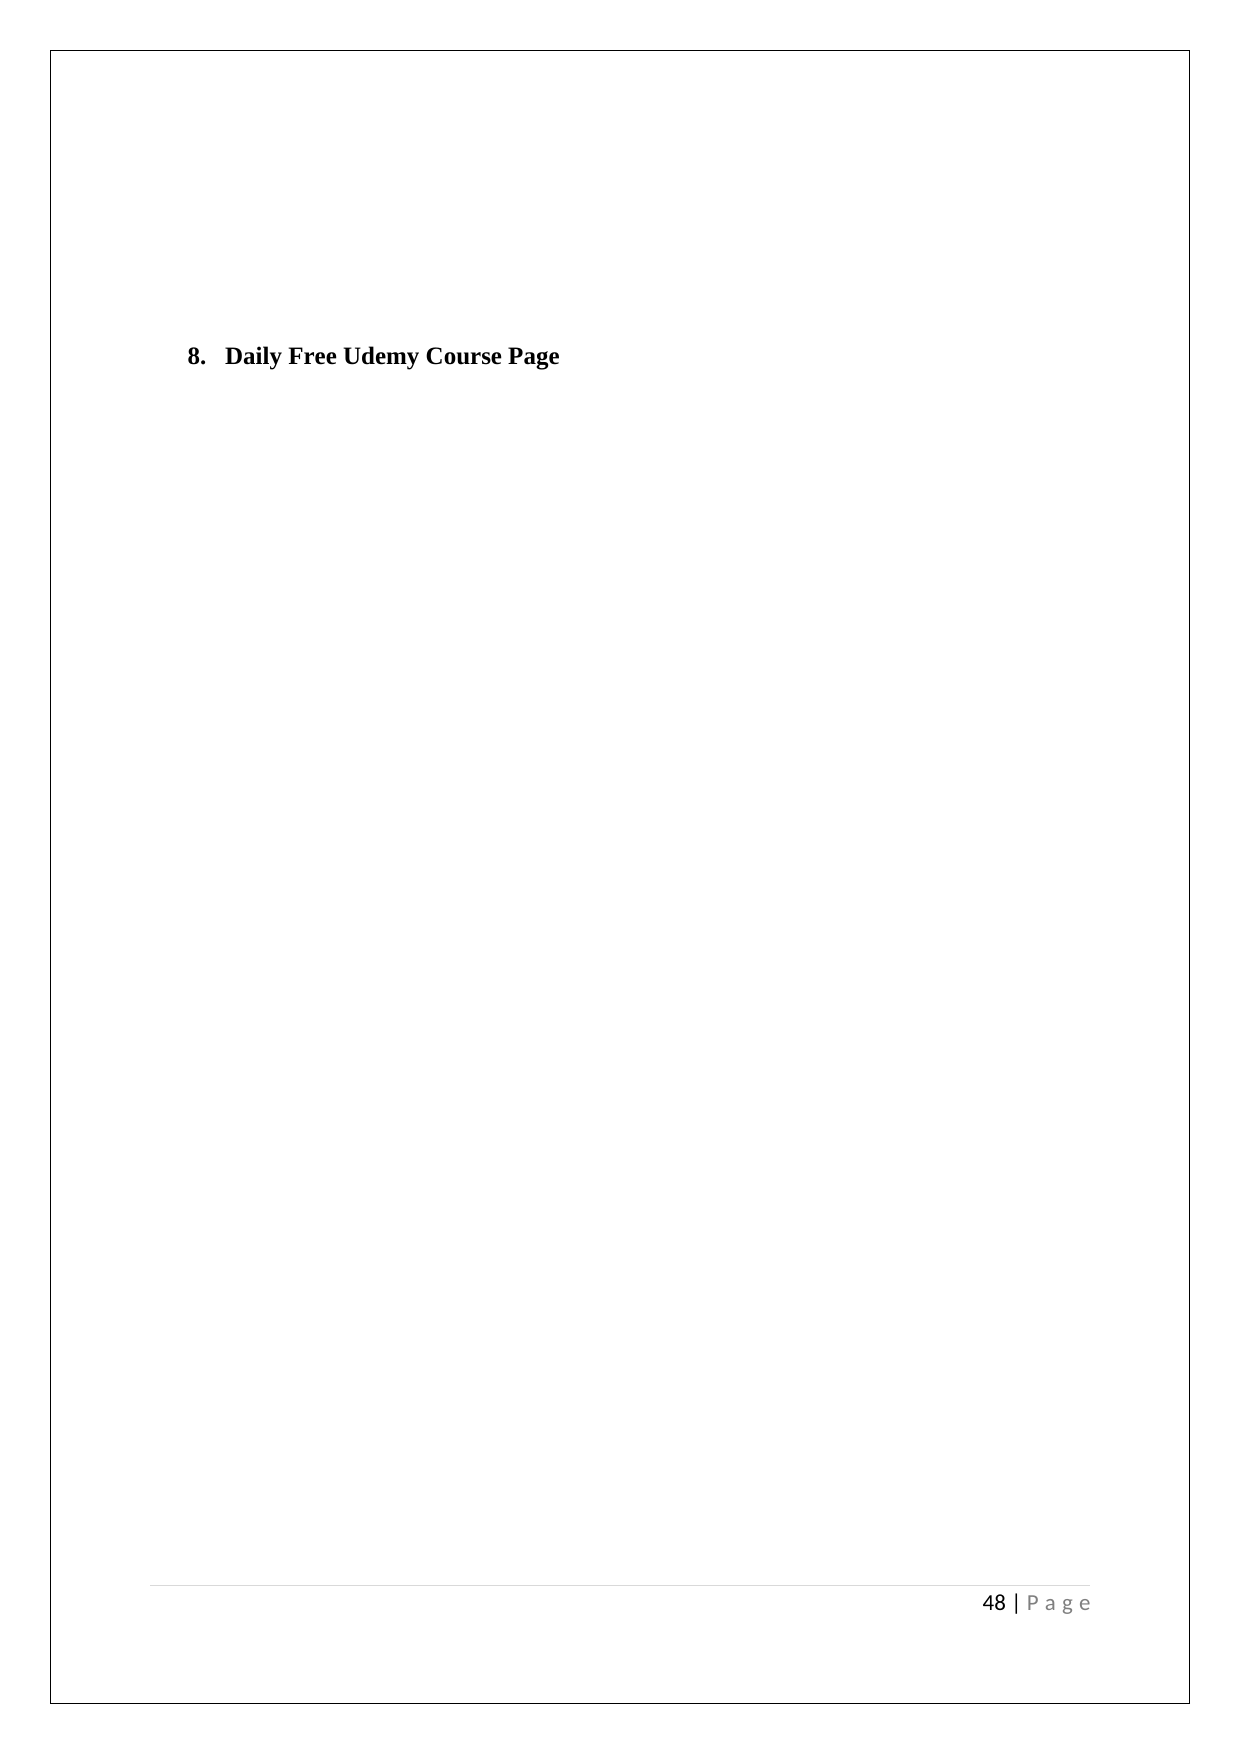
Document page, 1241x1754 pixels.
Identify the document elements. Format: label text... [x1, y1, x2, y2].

list Daily Free Udemy Course Page [187, 341, 1090, 369]
